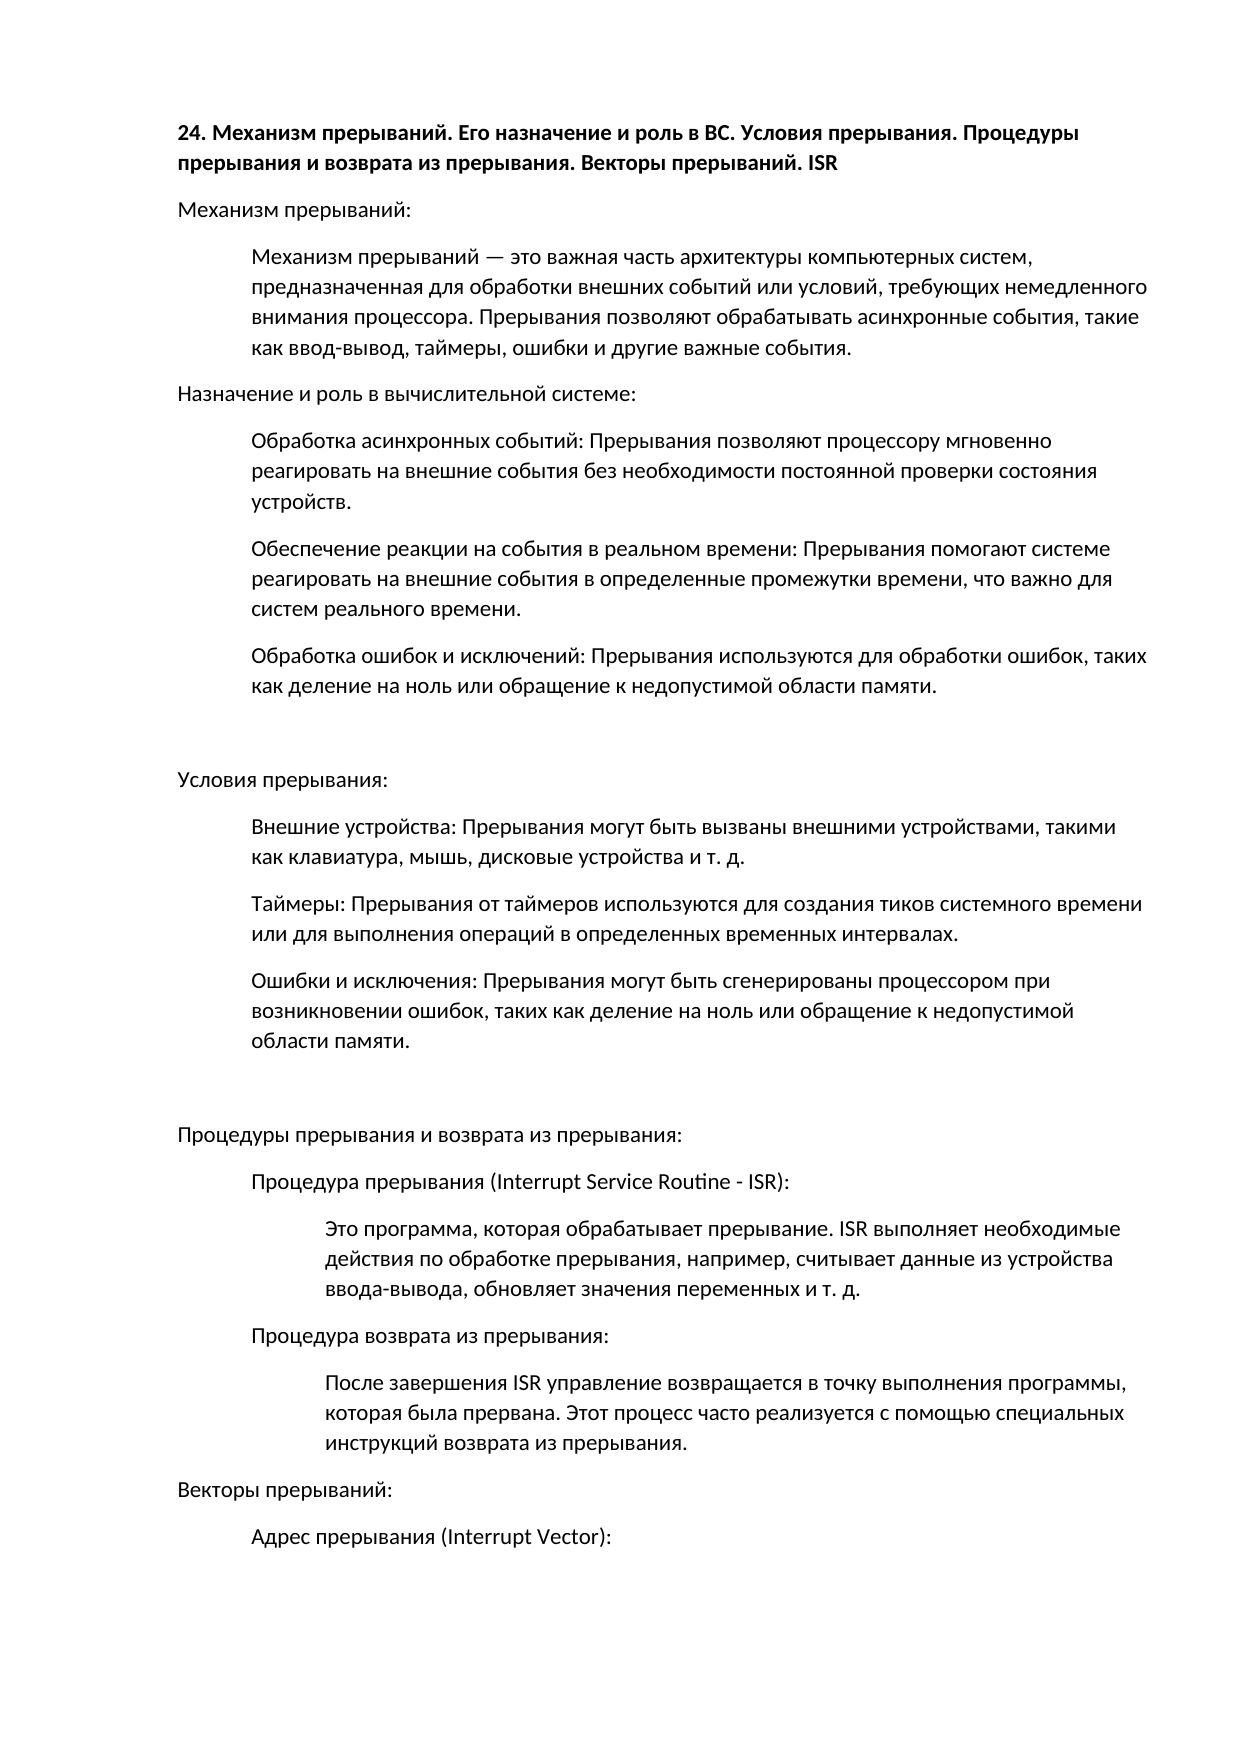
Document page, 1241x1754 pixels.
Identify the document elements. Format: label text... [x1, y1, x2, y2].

text Адрес прерывания (Interrupt Vector): [177, 1522, 1152, 1550]
text Внешние устройства: Прерывания могут быть вызваны внешними устройствами, такими как клавиатура, мышь, дисковые устройства и т. д. [251, 812, 1152, 870]
text Условия прерывания: [177, 765, 1152, 793]
text Механизм прерываний: [177, 195, 1152, 223]
text Ошибки и исключения: Прерывания могут быть сгенерированы процессором при возникновении ошибок, таких как деление на ноль или обращение к недопустимой области памяти. [251, 966, 1152, 1054]
text Обработка асинхронных событий: Прерывания позволяют процессору мгновенно реагировать на внешние события без необходимости постоянной проверки состояния устройств. [251, 426, 1152, 515]
text Таймеры: Прерывания от таймеров используются для создания тиков системного времени или для выполнения операций в определенных временных интервалах. [251, 889, 1152, 947]
text Назначение и роль в вычислительной системе: [177, 379, 1152, 408]
text Процедуры прерывания и возврата из прерывания: [177, 1120, 1152, 1148]
text Процедура прерывания (Interrupt Service Routine - ISR): [251, 1167, 1152, 1195]
text 24. Механизм прерываний. Его назначение и роль в ВС. Условия прерывания. Процедуры прерывания и возврата из прерывания. Векторы прерываний. ISR [177, 118, 1152, 176]
text После завершения ISR управление возвращается в точку выполнения программы, которая была прервана. Этот процесс часто реализуется с помощью специальных инструкций возврата из прерывания. [325, 1368, 1152, 1457]
text Процедура возврата из прерывания: [251, 1321, 1152, 1349]
text Обработка ошибок и исключений: Прерывания используются для обработки ошибок, таких как деление на ноль или обращение к недопустимой области памяти. [251, 641, 1152, 699]
text Это программа, которая обрабатывает прерывание. ISR выполняет необходимые действия по обработке прерывания, например, считывает данные из устройства ввода-вывода, обновляет значения переменных и т. д. [325, 1214, 1152, 1302]
text Обеспечение реакции на события в реальном времени: Прерывания помогают системе реагировать на внешние события в определенные промежутки времени, что важно для систем реального времени. [251, 534, 1152, 622]
text Векторы прерываний: [177, 1475, 1152, 1503]
text Механизм прерываний — это важная часть архитектуры компьютерных систем, предназначенная для обработки внешних событий или условий, требующих немедленного внимания процессора. Прерывания позволяют обрабатывать асинхронные события, такие как ввод-вывод, таймеры, ошибки и другие важные события. [251, 242, 1152, 361]
